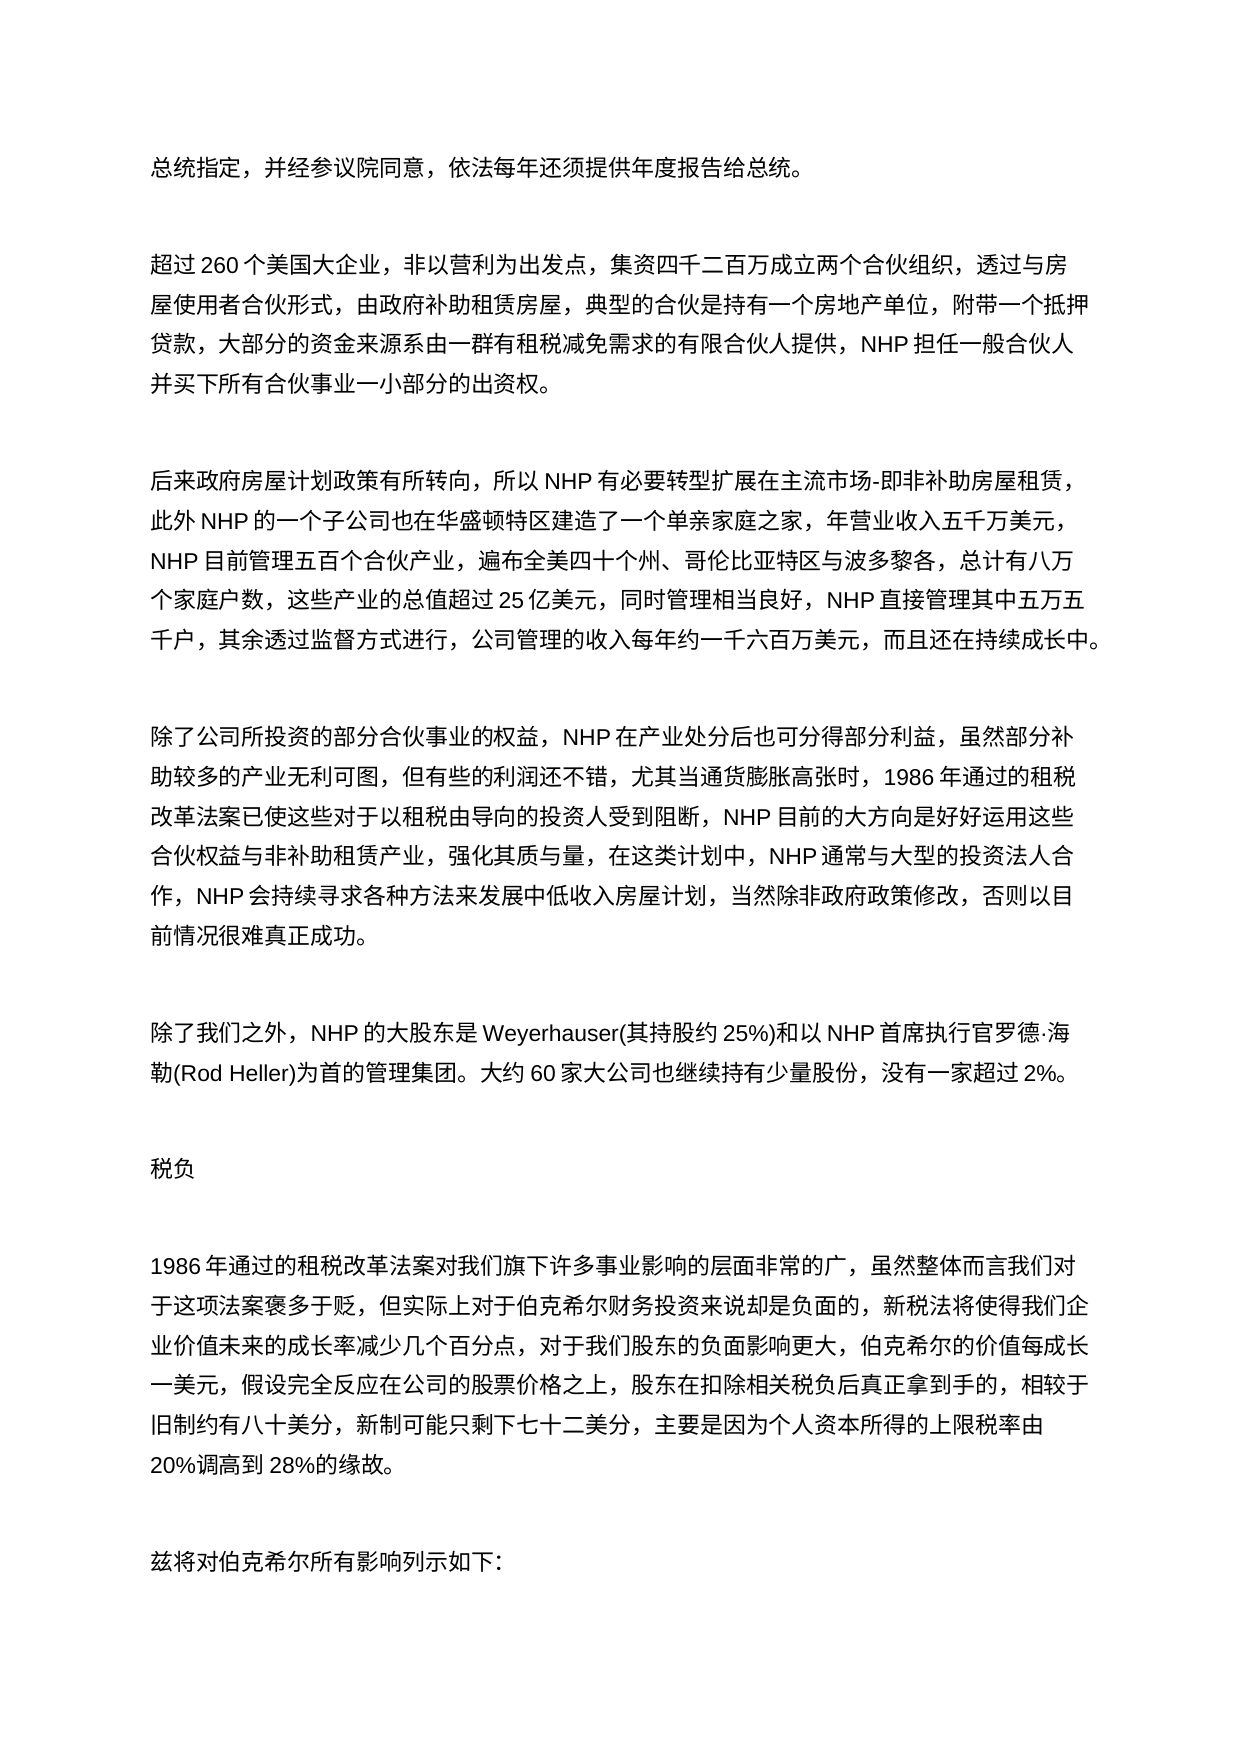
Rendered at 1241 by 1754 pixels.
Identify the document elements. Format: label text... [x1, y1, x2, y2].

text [150, 150, 1090, 183]
text 1986年通过的租税改革法案对我们旗下许多事业影响的层面非常的广，虽然整体而言我们对于这项法案褒多于贬，但实际上对于伯克希尔财务投资来说却是负面的，新税法将使得我们企业价值未来的成长率减少几个百分点，对于我们股东的负面影响更大，伯克希尔的价值每成长一美元，假设完全反应在公司的股票价格之上，股东在扣除相关税负后真正拿到手的，相较于旧制约有八十美分，新制可能只剩下七十二美分，主要是因为个人资本所得的上限税率由20%调高到28%的缘故。 [150, 1248, 1090, 1480]
text 后来政府房屋计划政策有所转向，所以NHP有必要转型扩展在主流市场-即非补助房屋租赁，此外NHP的一个子公司也在华盛顿特区建造了一个单亲家庭之家，年营业收入五千万美元，NHP目前管理五百个合伙产业，遍布全美四十个州、哥伦比亚特区与波多黎各，总计有八万个家庭户数，这些产业的总值超过25亿美元，同时管理相当良好，NHP直接管理其中五万五千户，其余透过监督方式进行，公司管理的收入每年约一千六百万美元，而且还在持续成长中。 [150, 463, 1090, 655]
text 除了我们之外，NHP的大股东是Weyerhauser(其持股约25%)和以NHP首席执行官罗德·海勒(Rod Heller)为首的管理集团。大约60家大公司也继续持有少量股份，没有一家超过2%。 [150, 1014, 1090, 1088]
text 除了公司所投资的部分合伙事业的权益，NHP在产业处分后也可分得部分利益，虽然部分补助较多的产业无利可图，但有些的利润还不错，尤其当通货膨胀高张时，1986年通过的租税改革法案已使这些对于以租税由导向的投资人受到阻断，NHP目前的大方向是好好运用这些合伙权益与非补助租赁产业，强化其质与量，在这类计划中，NHP通常与大型的投资法人合作，NHP会持续寻求各种方法来发展中低收入房屋计划，当然除非政府政策修改，否则以目前情况很难真正成功。 [150, 719, 1090, 951]
text 税负 [150, 1151, 1090, 1184]
text 兹将对伯克希尔所有影响列示如下： [150, 1544, 1090, 1577]
text 超过260个美国大企业，非以营利为出发点，集资四千二百万成立两个合伙组织，透过与房屋使用者合伙形式，由政府补助租赁房屋，典型的合伙是持有一个房地产单位，附带一个抵押贷款，大部分的资金来源系由一群有租税减免需求的有限合伙人提供，NHP担任一般合伙人并买下所有合伙事业一小部分的出资权。 [150, 247, 1090, 399]
